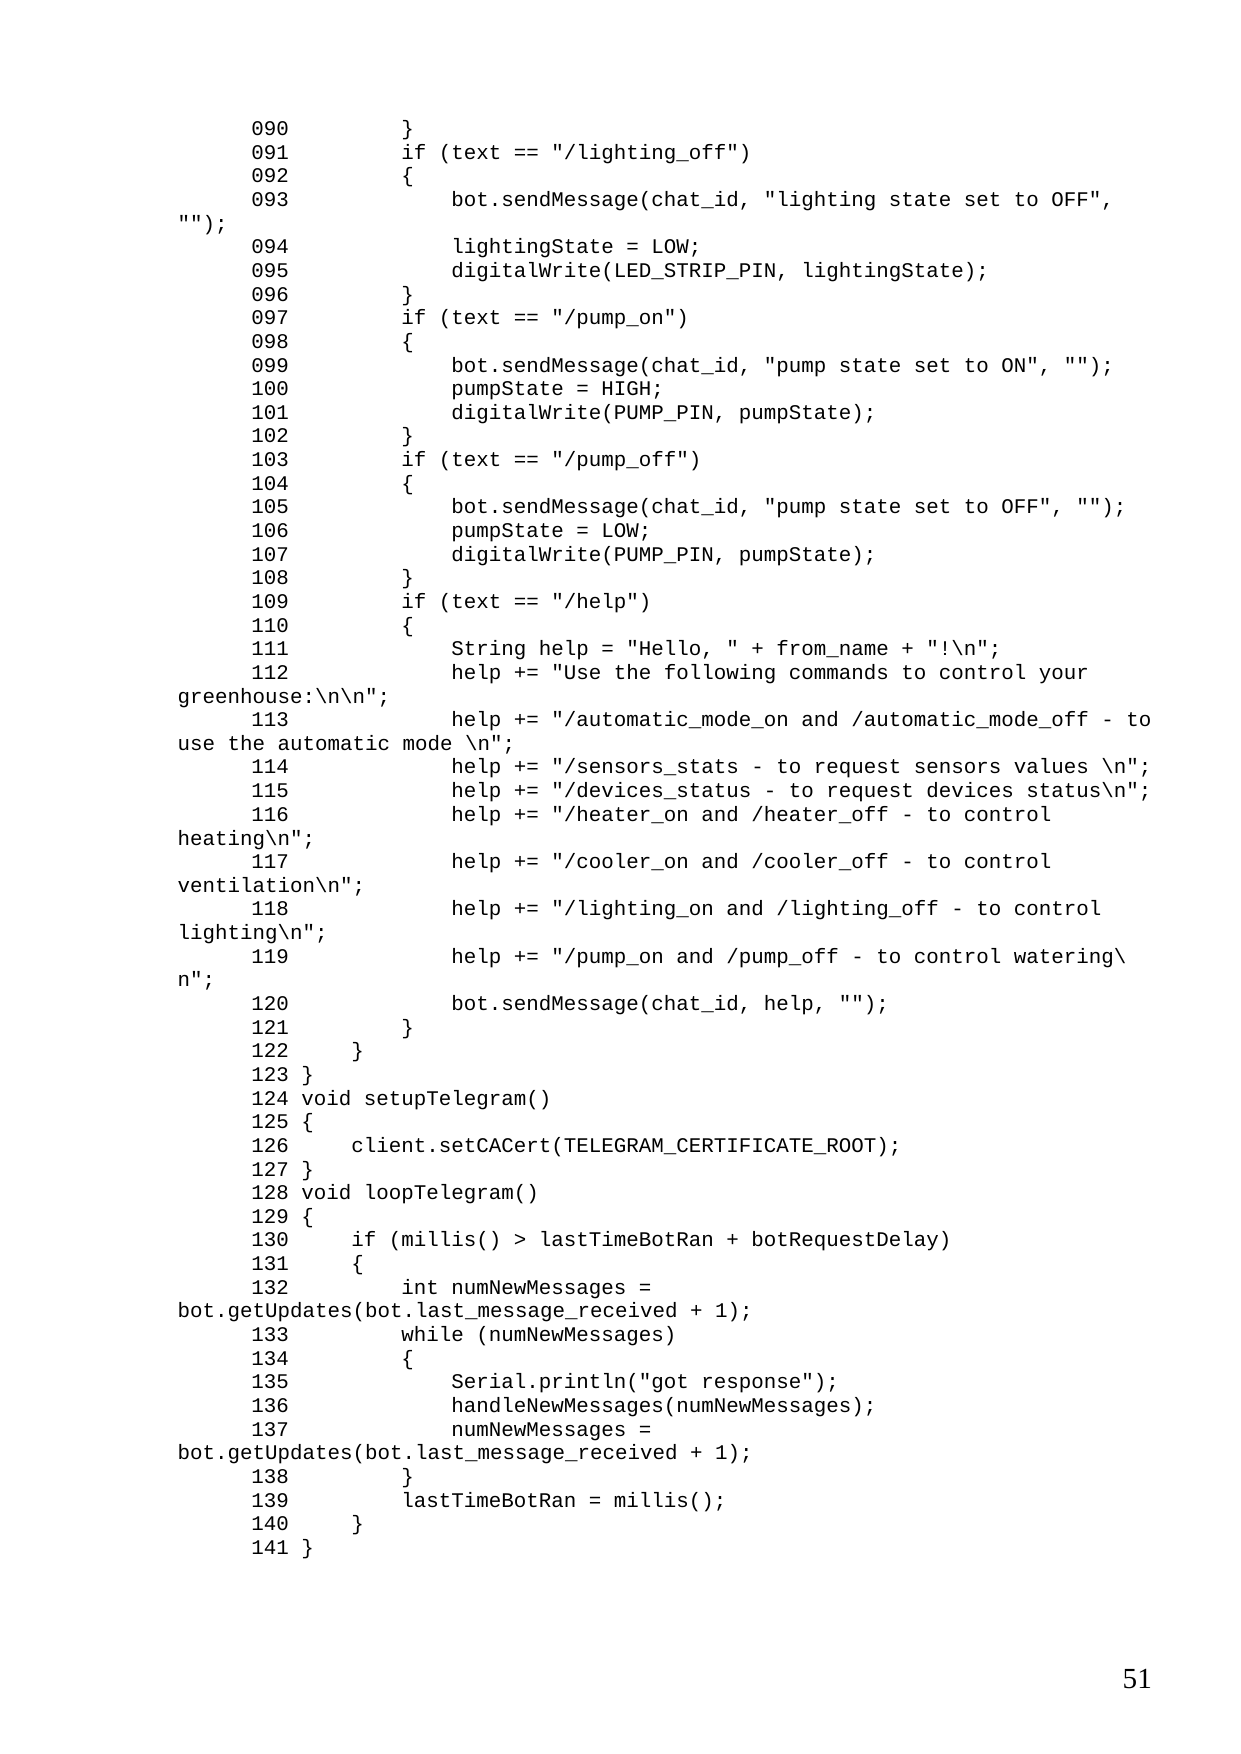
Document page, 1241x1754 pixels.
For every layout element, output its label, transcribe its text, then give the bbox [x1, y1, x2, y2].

text 100 pumpState = HIGH; [177, 378, 1152, 402]
text 090 } [177, 118, 1152, 142]
text 108 } [177, 567, 1152, 591]
text 133 while (numNewMessages) [177, 1324, 1152, 1348]
text 118 help += "/lighting_on and /lighting_off - to control lighting\n"; [177, 898, 1152, 946]
text 098 { [177, 331, 1152, 354]
text 097 if (text == "/pump_on") [177, 307, 1152, 331]
text 120 bot.sendMessage(chat_id, help, ""); [177, 993, 1152, 1017]
text 127 } [177, 1158, 1152, 1182]
text 116 help += "/heater_on and /heater_off - to control heating\n"; [177, 804, 1152, 851]
text 102 } [177, 426, 1152, 449]
text 134 { [177, 1348, 1152, 1371]
text 140 } [177, 1513, 1152, 1537]
text 114 help += "/sensors_stats - to request sensors values \n"; [177, 757, 1152, 780]
text 099 bot.sendMessage(chat_id, "pump state set to ON", ""); [177, 354, 1152, 378]
text 125 { [177, 1111, 1152, 1135]
text 137 numNewMessages = bot.getUpdates(bot.last_message_received + 1); [177, 1419, 1152, 1466]
text 136 handleNewMessages(numNewMessages); [177, 1395, 1152, 1419]
text 094 lightingState = LOW; [177, 236, 1152, 260]
text 129 { [177, 1206, 1152, 1229]
text 104 { [177, 473, 1152, 496]
text 095 digitalWrite(LED_STRIP_PIN, lightingState); [177, 260, 1152, 284]
text 126 client.setCACert(TELEGRAM_CERTIFICATE_ROOT); [177, 1135, 1152, 1158]
text 112 help += "Use the following commands to control your greenhouse:\n\n"; [177, 662, 1152, 709]
text 141 } [177, 1537, 1152, 1561]
text 121 } [177, 1017, 1152, 1040]
text 103 if (text == "/pump_off") [177, 449, 1152, 473]
text 132 int numNewMessages = bot.getUpdates(bot.last_message_received + 1); [177, 1277, 1152, 1324]
text 092 { [177, 165, 1152, 189]
text 101 digitalWrite(PUMP_PIN, pumpState); [177, 402, 1152, 426]
text 135 Serial.println("got response"); [177, 1371, 1152, 1395]
text 113 help += "/automatic_mode_on and /automatic_mode_off - to use the automatic mode \n"; [177, 709, 1152, 757]
text 110 { [177, 615, 1152, 638]
text 111 String help = "Hello, " + from_name + "!\n"; [177, 638, 1152, 662]
text 093 bot.sendMessage(chat_id, "lighting state set to OFF", ""); [177, 189, 1152, 236]
text 115 help += "/devices_status - to request devices status\n"; [177, 780, 1152, 804]
text 122 } [177, 1040, 1152, 1064]
text 107 digitalWrite(PUMP_PIN, pumpState); [177, 544, 1152, 567]
text 139 lastTimeBotRan = millis(); [177, 1489, 1152, 1513]
text 119 help += "/pump_on and /pump_off - to control watering\n"; [177, 946, 1152, 993]
text 130 if (millis() > lastTimeBotRan + botRequestDelay) [177, 1229, 1152, 1253]
text 124 void setupTelegram() [177, 1088, 1152, 1111]
text 123 } [177, 1064, 1152, 1088]
text 117 help += "/cooler_on and /cooler_off - to control ventilation\n"; [177, 851, 1152, 898]
text 105 bot.sendMessage(chat_id, "pump state set to OFF", ""); [177, 496, 1152, 520]
text 128 void loopTelegram() [177, 1182, 1152, 1206]
text 109 if (text == "/help") [177, 591, 1152, 615]
text 138 } [177, 1466, 1152, 1489]
text 106 pumpState = LOW; [177, 520, 1152, 544]
text 091 if (text == "/lighting_off") [177, 142, 1152, 165]
text 096 } [177, 284, 1152, 307]
text 131 { [177, 1253, 1152, 1277]
